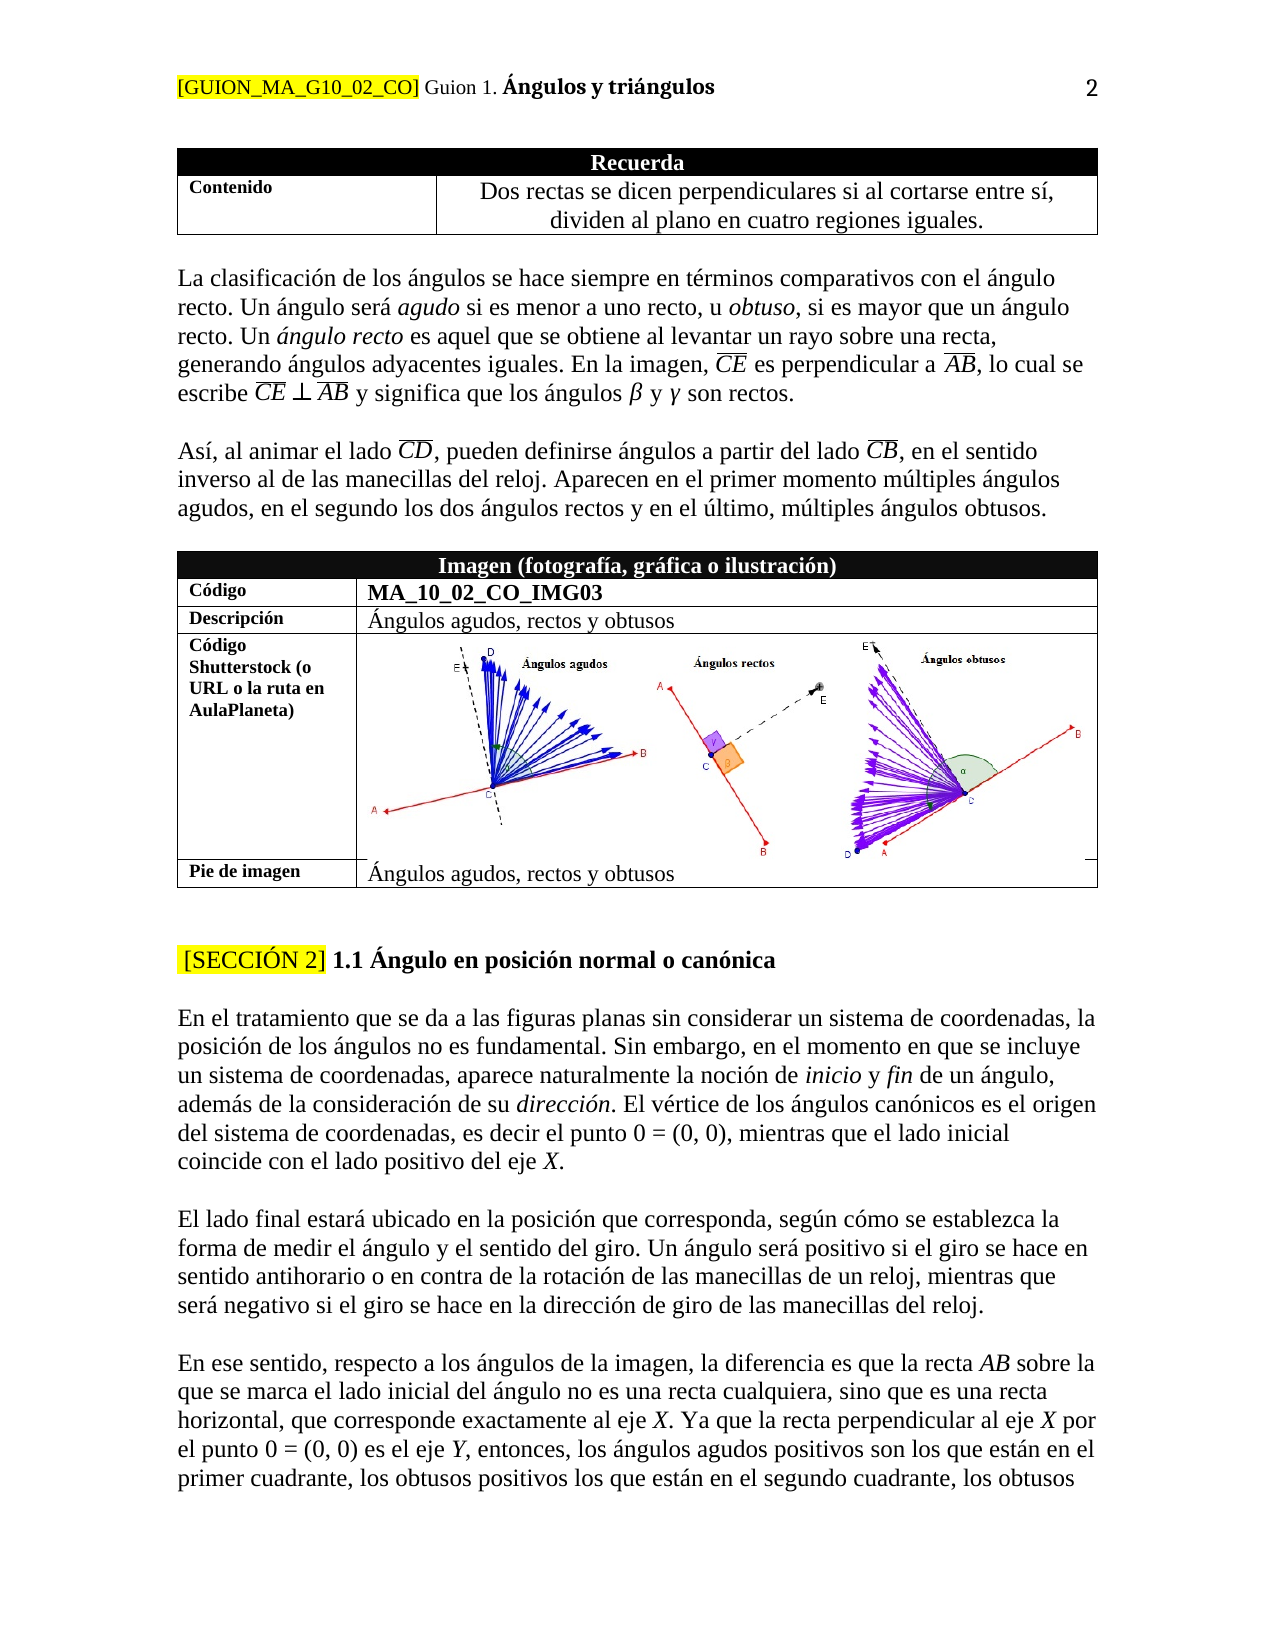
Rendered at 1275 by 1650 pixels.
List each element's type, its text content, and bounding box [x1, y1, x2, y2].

table_header Imagen (fotografía, gráfica o ilustración) [178, 552, 1097, 578]
table_cell Ángulos agudos, rectos y obtusos [357, 860, 1097, 887]
text Así, al animar el lado , pueden definirse ángulos a partir del lado , en el sentido inverso al de las manecillas del reloj. Aparecen en el primer momento múltiples ángulos agudos, en el segundo los dos ángulos rectos y en el último, múltiples ángulos obtusos. [177, 436, 1098, 522]
text En el tratamiento que se da a las figuras planas sin considerar un sistema de coordenadas, la posición de los ángulos no es fundamental. Sin embargo, en el momento en que se incluye un sistema de coordenadas, aparece naturalmente la noción de inicio y fin de un ángulo, además de la consideración de su dirección. El vértice de los ángulos canónicos es el origen del sistema de coordenadas, es decir el punto 0 = (0, 0), mientras que el lado inicial coincide con el lado positivo del eje X. [177, 1003, 1098, 1175]
table_cell [357, 634, 367, 859]
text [177, 1348, 1098, 1491]
table_cell Descripción [178, 607, 356, 633]
table_cell MA_10_02_CO_IMG03 [357, 579, 1097, 606]
table_cell Código [178, 579, 356, 606]
picture [367, 634, 1085, 860]
text La clasificación de los ángulos se hace siempre en términos comparativos con el ángulo recto. Un ángulo será agudo si es menor a uno recto, u obtuso, si es mayor que un ángulo recto. Un ángulo recto es aquel que se obtiene al levantar un rayo sobre una recta, generando ángulos adyacentes iguales. En la imagen, es perpendicular a , lo cual se escribe y significa que los ángulos y son rectos. [177, 263, 1098, 407]
table_cell Código Shutterstock (o URL o la ruta en AulaPlaneta) [178, 634, 356, 859]
table_cell Dos rectas se dicen perpendiculares si al cortarse entre sí, dividen al plano en cuatro regiones iguales. [437, 176, 1097, 233]
text El lado final estará ubicado en la posición que corresponda, según cómo se establezca la forma de medir el ángulo y el sentido del giro. Un ángulo será positivo si el giro se hace en sentido antihorario o en contra de la rotación de las manecillas de un reloj, mientras que será negativo si el giro se hace en la dirección de giro de las manecillas del reloj. [177, 1204, 1098, 1319]
table_cell Ángulos agudos, rectos y obtusos [357, 607, 1097, 633]
table_header Recuerda [178, 149, 1097, 175]
table_cell Contenido [178, 176, 436, 233]
text [SECCIÓN 2] 1.1 Ángulo en posición normal o canónica [326, 945, 1098, 974]
table_cell [1085, 634, 1097, 859]
table_cell Pie de imagen [178, 860, 356, 887]
